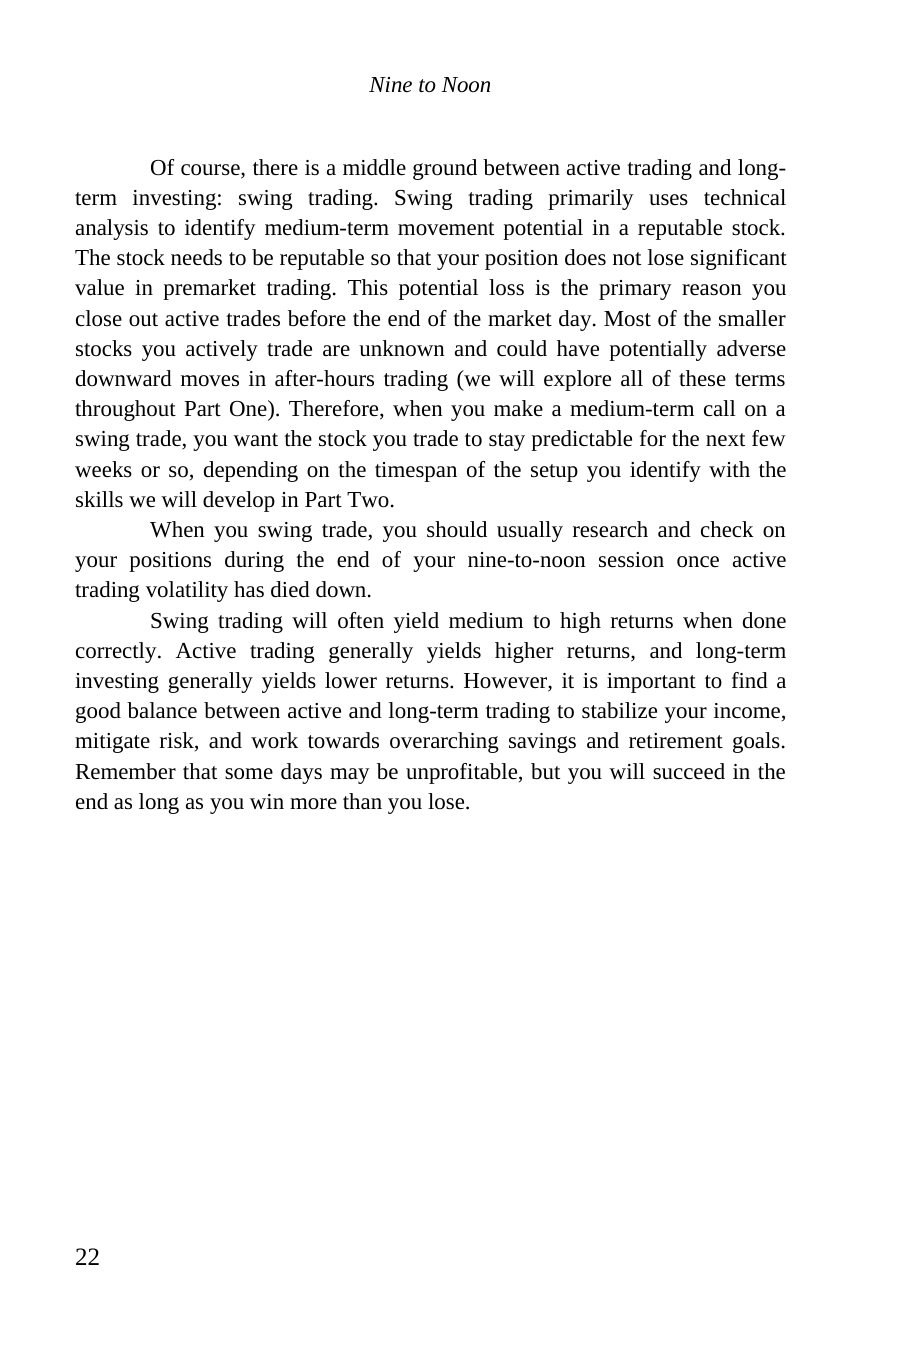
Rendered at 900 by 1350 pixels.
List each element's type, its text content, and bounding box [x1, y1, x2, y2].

text When you swing trade, you should usually research and check on your positions during the end of your nine-to-noon session once active trading volatility has died down. [75, 516, 787, 546]
text When you swing trade, you should usually research and check on your positions during the end of your nine-to-noon session once active trading volatility has died down. [75, 573, 787, 603]
